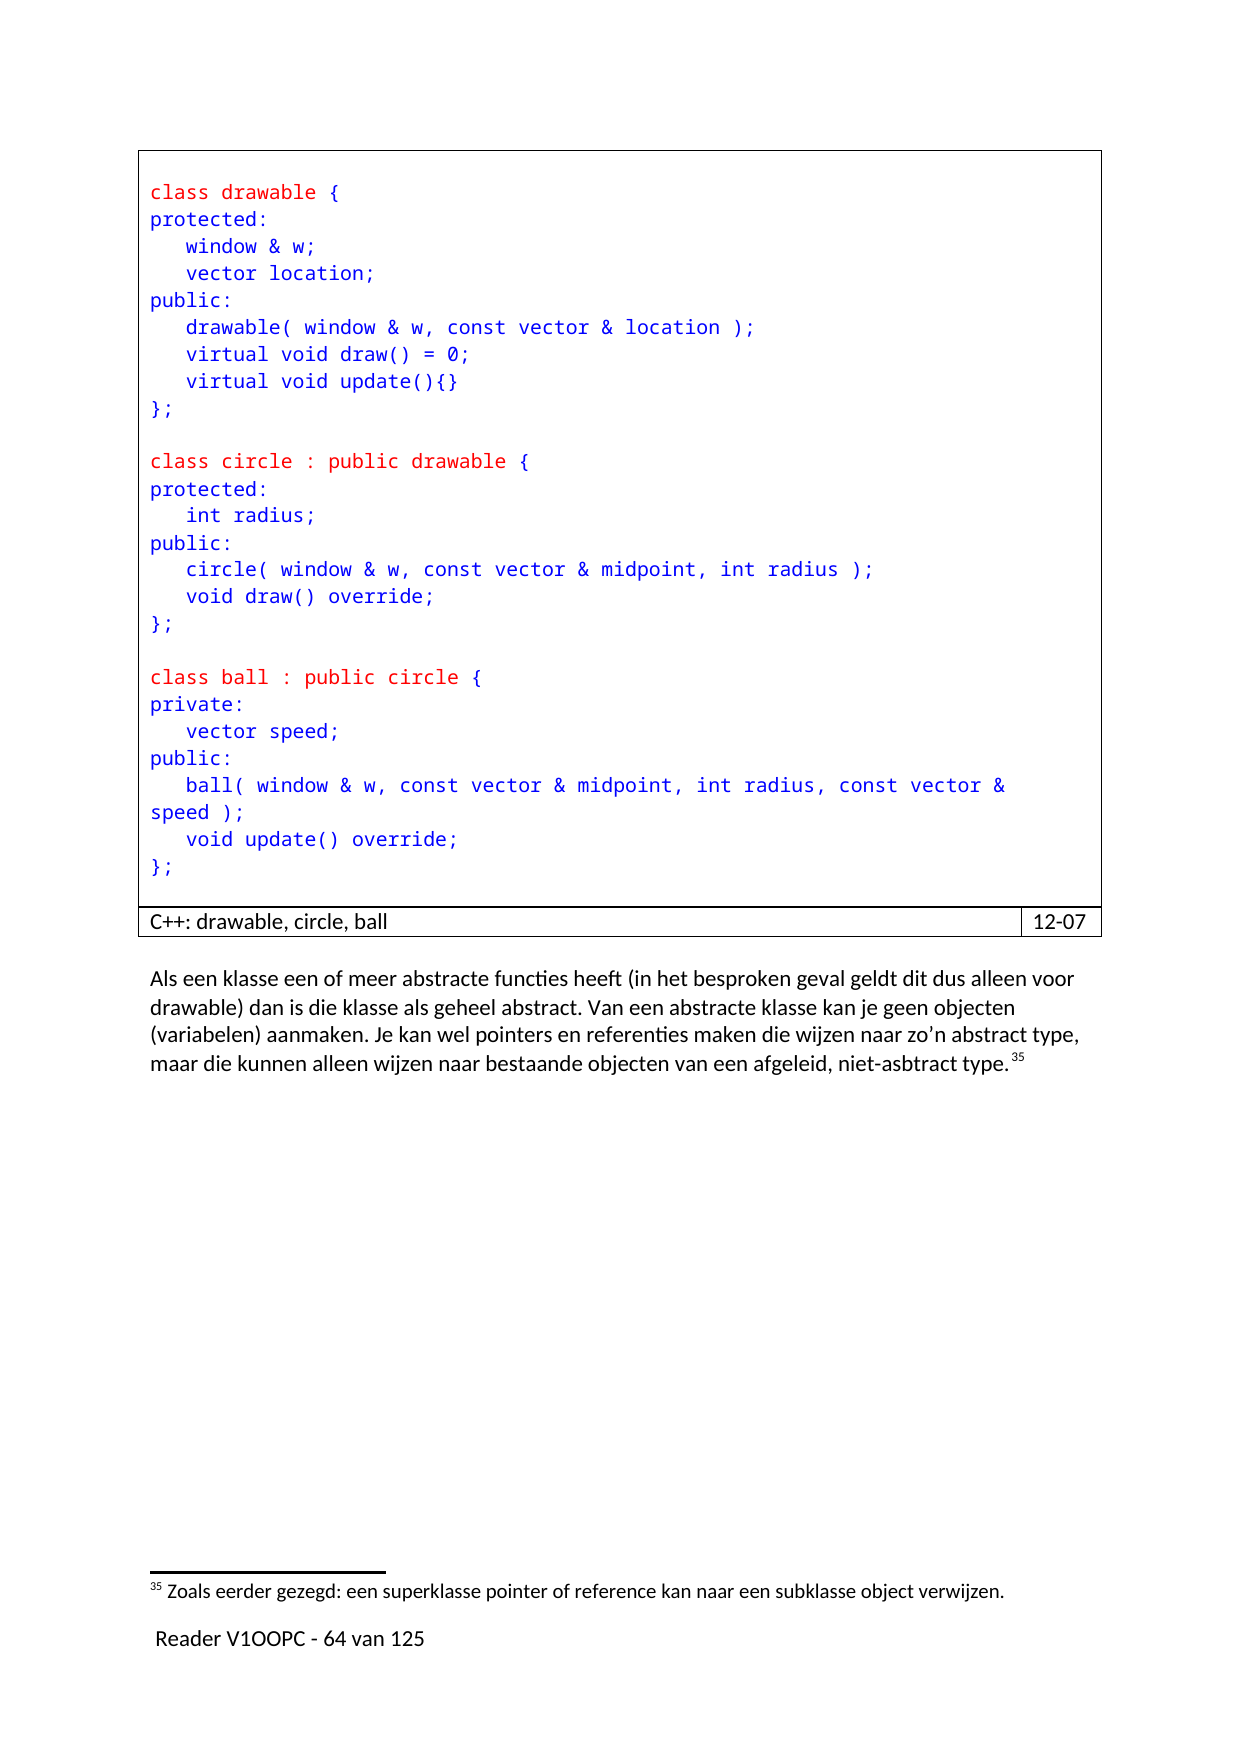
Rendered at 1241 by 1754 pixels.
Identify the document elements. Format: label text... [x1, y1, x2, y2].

table_cell C++: drawable, circle, ball [139, 908, 1021, 936]
text Als een klasse een of meer abstracte functies heeft (in het besproken geval geldt dit dus alleen voor drawable) dan is die klasse als geheel abstract. Van een abstracte klasse kan je geen objecten (variabelen) aanmaken. Je kan wel pointers en referenties maken die wijzen naar zo’n abstract type, maar die kunnen alleen wijzen naar bestaande objecten van een afgeleid, niet-asbtract type. [150, 964, 1090, 1077]
table_cell 12-07 [1022, 908, 1101, 936]
table_header class drawable { protected: window & w; vector location; public: drawable( window & w, const vector & location ); virtual void draw() = 0; virtual void update(){} }; class circle : public drawable { protected: int radius; public: circle( window & w, const vector & midpoint, int radius ); void draw() override; }; class ball : public circle { private: vector speed; public: ball( window & w, const vector & midpoint, int radius, const vector & speed ); void update() override; }; [139, 151, 1101, 906]
